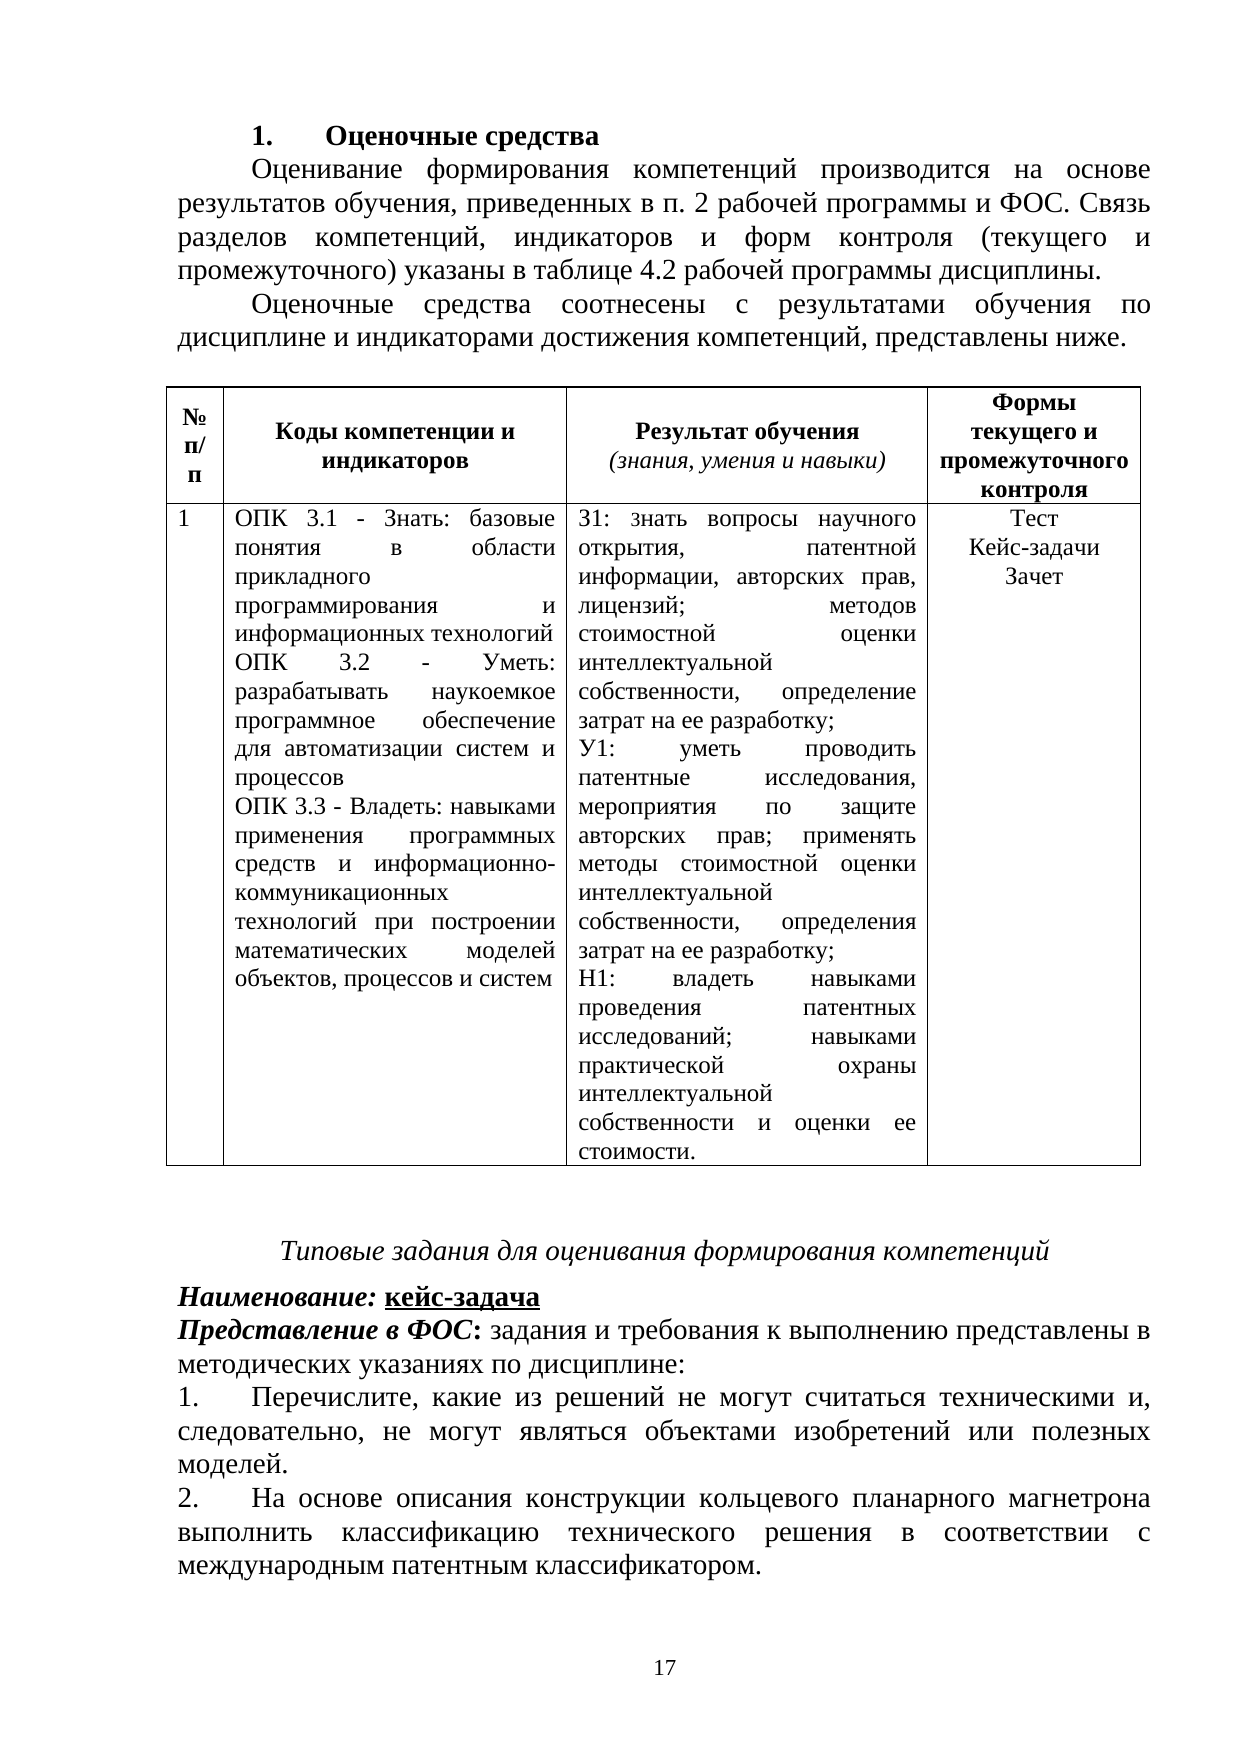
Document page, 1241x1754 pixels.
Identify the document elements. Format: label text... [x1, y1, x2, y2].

table_cell 1 [167, 504, 223, 1165]
table_header Формы текущего и промежуточного контроля [928, 388, 1140, 502]
text Представление в ФОС: задания и требования к выполнению представлены в методических указаниях по дисциплине: [177, 1312, 1152, 1379]
table_header № п/п [167, 388, 223, 502]
table_header Коды компетенции и индикаторов [224, 388, 566, 502]
table_cell Тест Кейс-задачи Зачет [928, 504, 1140, 1165]
table_header Результат обучения (знания, умения и навыки) [567, 388, 927, 502]
table_cell З1: знать вопросы научного открытия, патентной информации, авторских прав, лицензий; методов стоимостной оценки интеллектуальной собственности, определение затрат на ее разработку; У1: уметь проводить патентные исследования, мероприятия по защите авторских прав; применять методы стоимостной оценки интеллектуальной собственности, определения затрат на ее разработку; Н1: владеть навыками проведения патентных исследований; навыками практической охраны интеллектуальной собственности и оценки ее стоимости. [567, 504, 927, 1165]
text 1. Перечислите, какие из решений не могут считаться техническими и, следовательно, не могут являться объектами изобретений или полезных моделей. [177, 1379, 1152, 1480]
text Типовые задания для оценивания формирования компетенций [177, 1233, 1152, 1266]
list Оценочные средства [177, 118, 1129, 152]
text Оценивание формирования компетенций производится на основе результатов обучения, приведенных в п. 2 рабочей программы и ФОС. Связь разделов компетенций, индикаторов и форм контроля (текущего и промежуточного) указаны в таблице 4.2 рабочей программы дисциплины. [177, 152, 1152, 286]
text Оценочные средства соотнесены с результатами обучения по дисциплине и индикаторами достижения компетенций, представлены ниже. [177, 286, 1152, 353]
table_cell ОПК 3.1 - Знать: базовые понятия в области прикладного программирования и информационных технологий ОПК 3.2 - Уметь: разрабатывать наукоемкое программное обеспечение для автоматизации систем и процессов ОПК 3.3 - Владеть: навыками применения программных средств и информационно-коммуникационных технологий при построении математических моделей объектов, процессов и систем [224, 504, 566, 1165]
text 2. На основе описания конструкции кольцевого планарного магнетрона выполнить классификацию технического решения в соответствии с международным патентным классификатором. [177, 1480, 1152, 1581]
text Наименование: кейс-задача [177, 1279, 1152, 1312]
